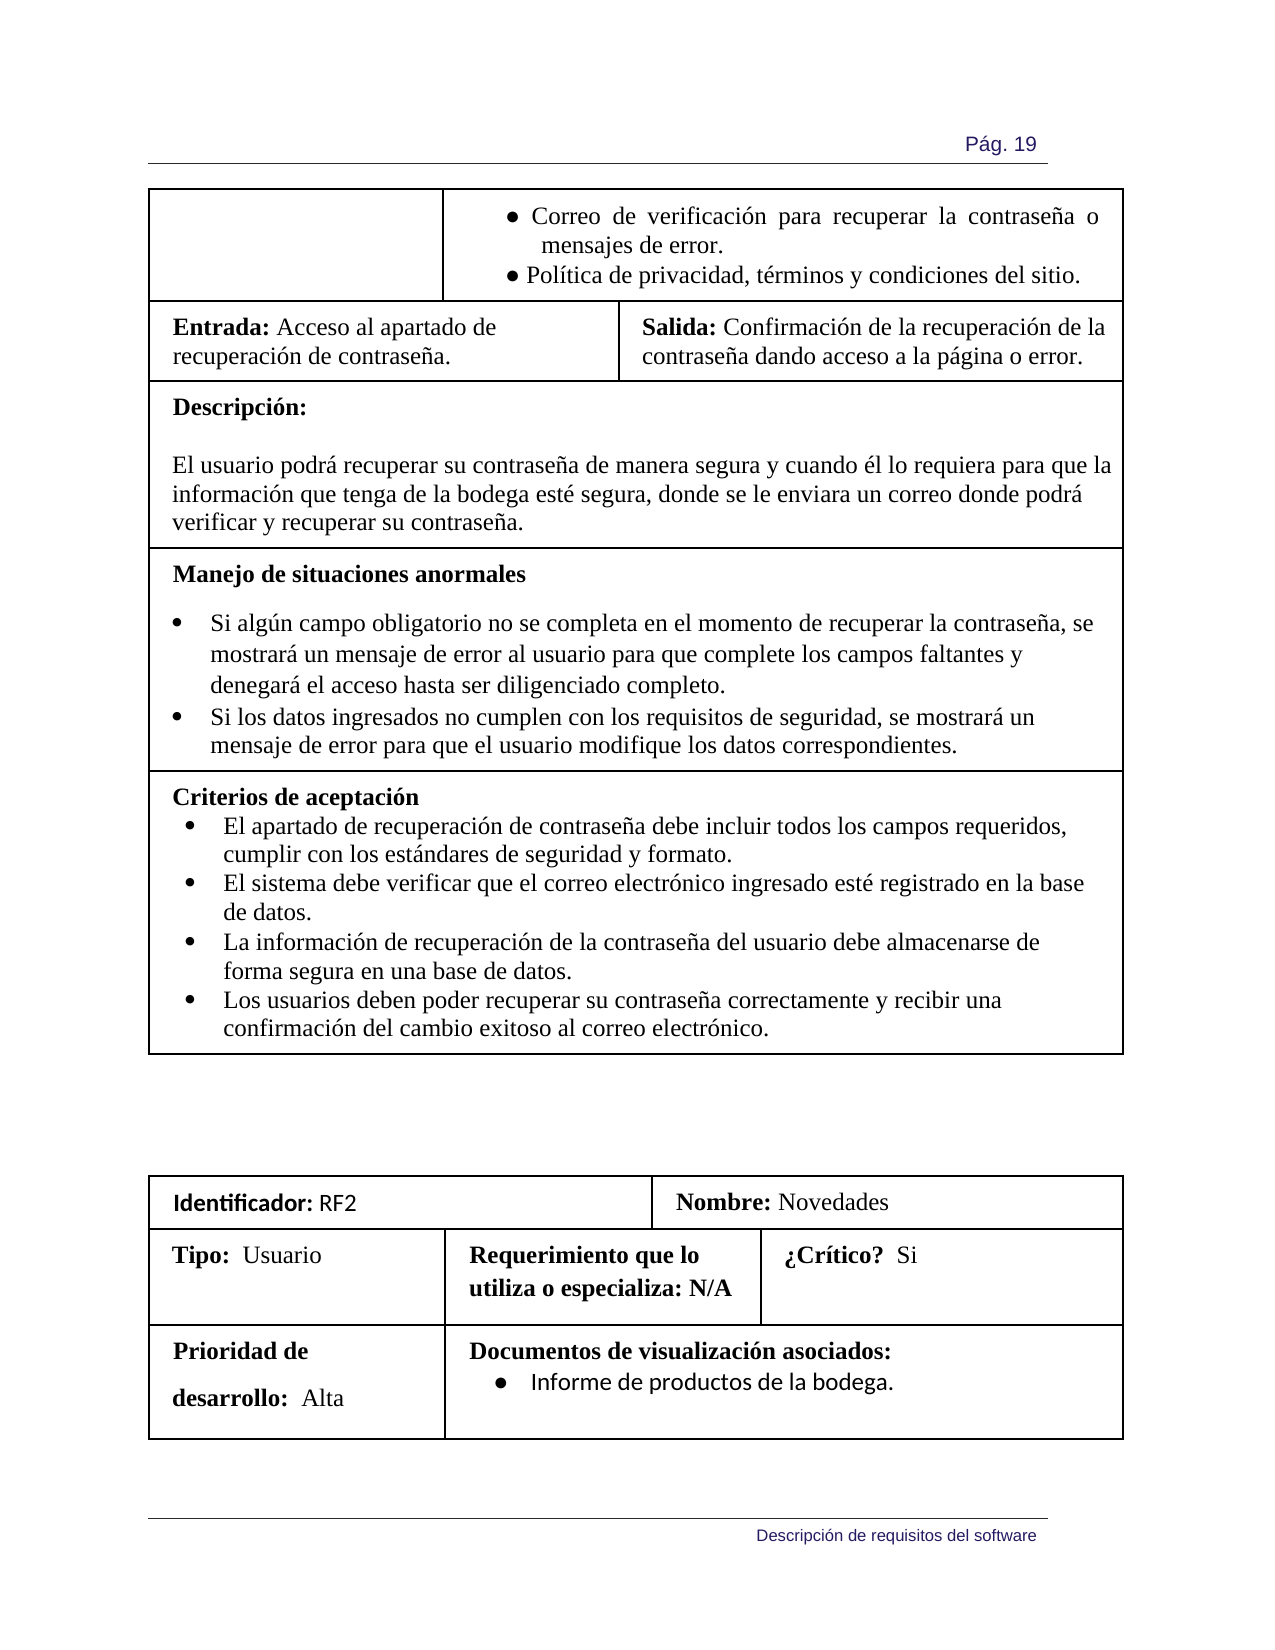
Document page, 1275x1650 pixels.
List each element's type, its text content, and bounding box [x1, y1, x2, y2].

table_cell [150, 190, 442, 299]
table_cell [444, 190, 1122, 299]
table_cell Tipo: Usuario [150, 1230, 444, 1324]
table_cell Entrada: Acceso al apartado de recuperación de contraseña. [150, 302, 618, 380]
table_cell Manejo de situaciones anormales Si algún campo obligatorio no se completa en el momento de recuperar la contraseña, se mostrará un mensaje de error al usuario para que complete los campos faltantes y denegará el acceso hasta ser diligenciado completo. Si los datos ingresados no cumplen con los requisitos de seguridad, se mostrará un mensaje de error para que el usuario modifique los datos correspondientes. [150, 549, 1122, 769]
table_cell ¿Crítico? Si [762, 1230, 1122, 1324]
table_cell Requerimiento que lo utiliza o especializa: N/A [446, 1230, 760, 1324]
table_header Identificador: RF2 [150, 1177, 651, 1228]
table_cell Criterios de aceptación El apartado de recuperación de contraseña debe incluir todos los campos requeridos, cumplir con los estándares de seguridad y formato. El sistema debe verificar que el correo electrónico ingresado esté registrado en la base de datos. La información de recuperación de la contraseña del usuario debe almacenarse de forma segura en una base de datos. Los usuarios deben poder recuperar su contraseña correctamente y recibir una confirmación del cambio exitoso al correo electrónico. [150, 772, 1122, 1053]
table_cell Documentos de visualización asociados: Informe de productos de la bodega. [446, 1326, 1122, 1438]
table_header Nombre: Novedades [653, 1177, 1122, 1228]
table_cell Prioridad de desarrollo: Alta [150, 1326, 444, 1438]
table_cell Descripción: El usuario podrá recuperar su contraseña de manera segura y cuando él lo requiera para que la información que tenga de la bodega esté segura, donde se le enviara un correo donde podrá verificar y recuperar su contraseña. [150, 382, 1122, 547]
table_cell Salida: Confirmación de la recuperación de la contraseña dando acceso a la página o error. [620, 302, 1122, 380]
